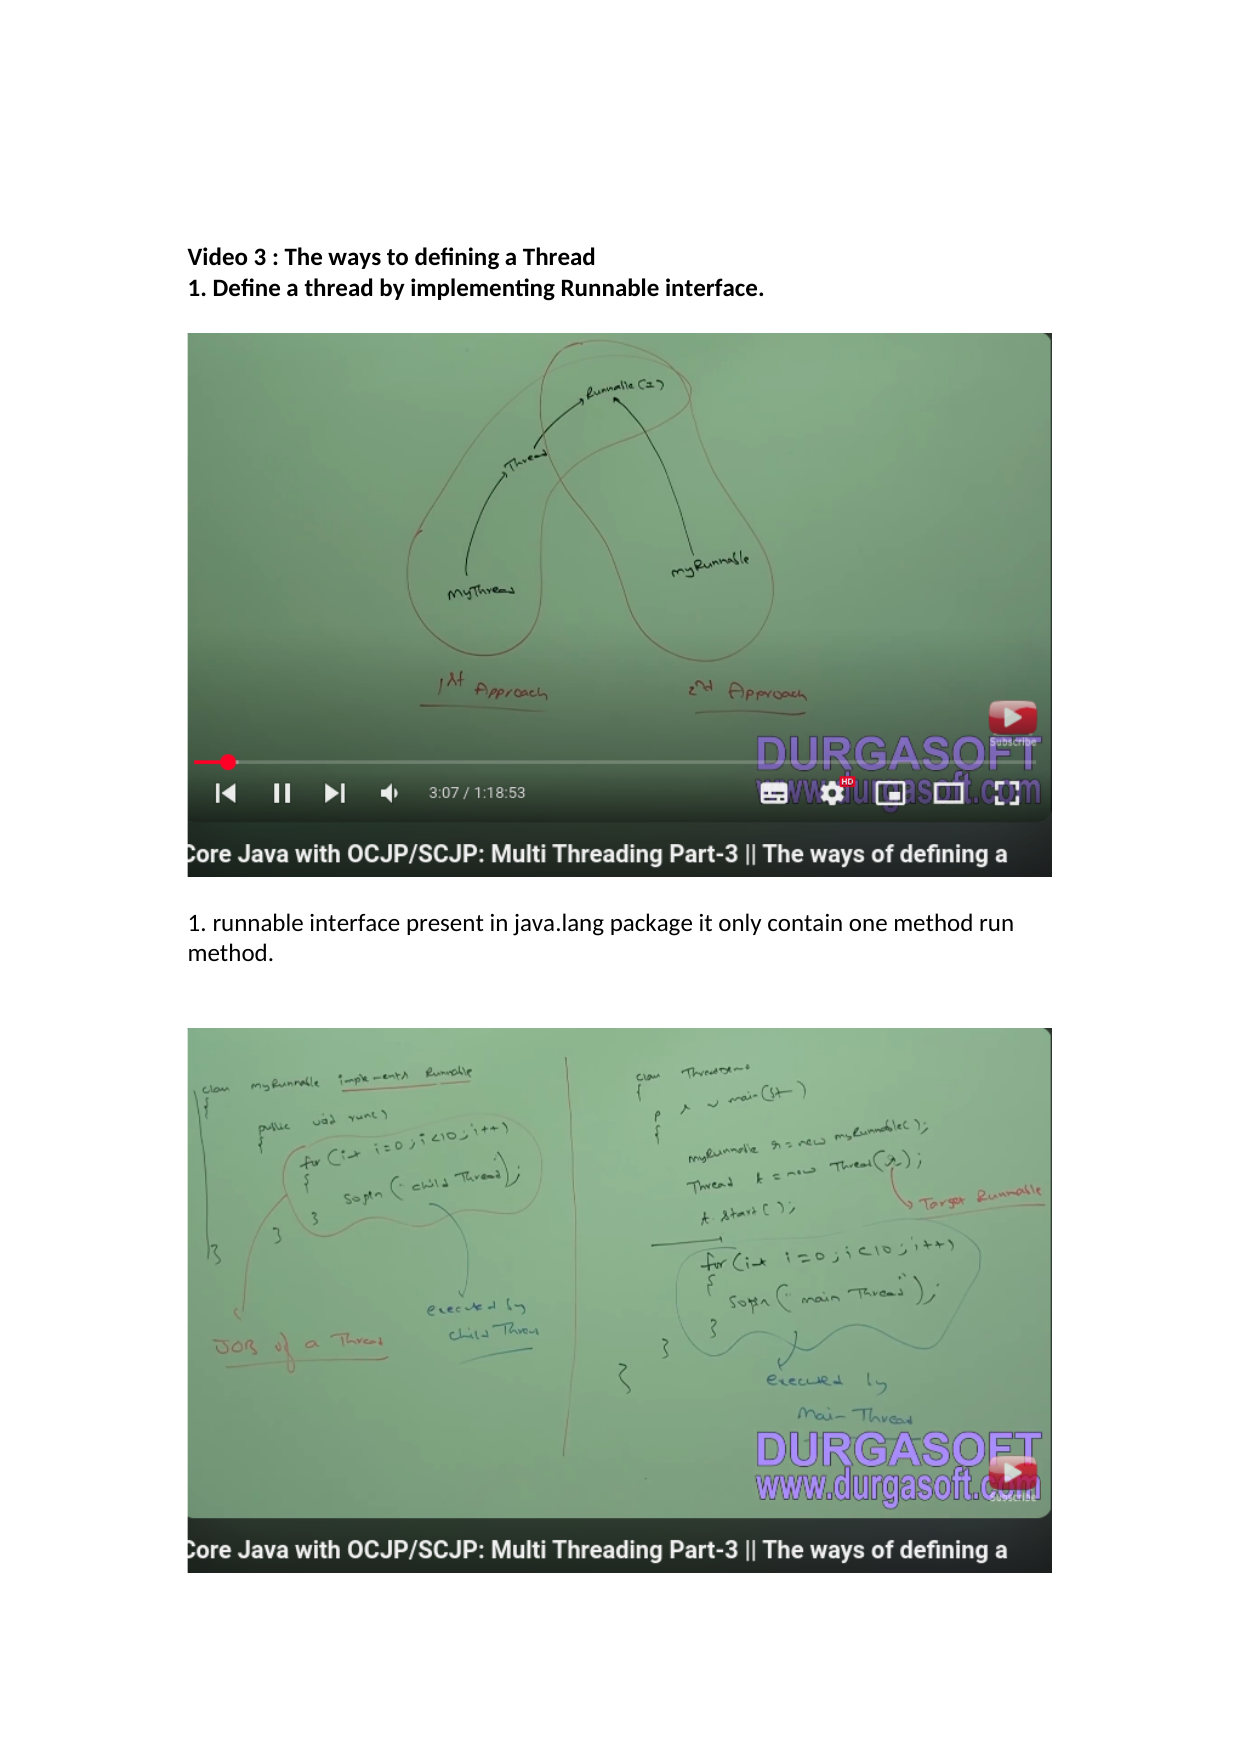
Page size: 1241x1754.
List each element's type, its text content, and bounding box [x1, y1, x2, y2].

picture [187, 333, 1052, 877]
picture [187, 1028, 1052, 1573]
list runnable interface present in java.lang package it only contain one method run method. [187, 907, 1053, 968]
list Video 3 : The ways to defining a Thread [187, 242, 1053, 272]
list Define a thread by implementing Runnable interface. [187, 272, 1053, 303]
